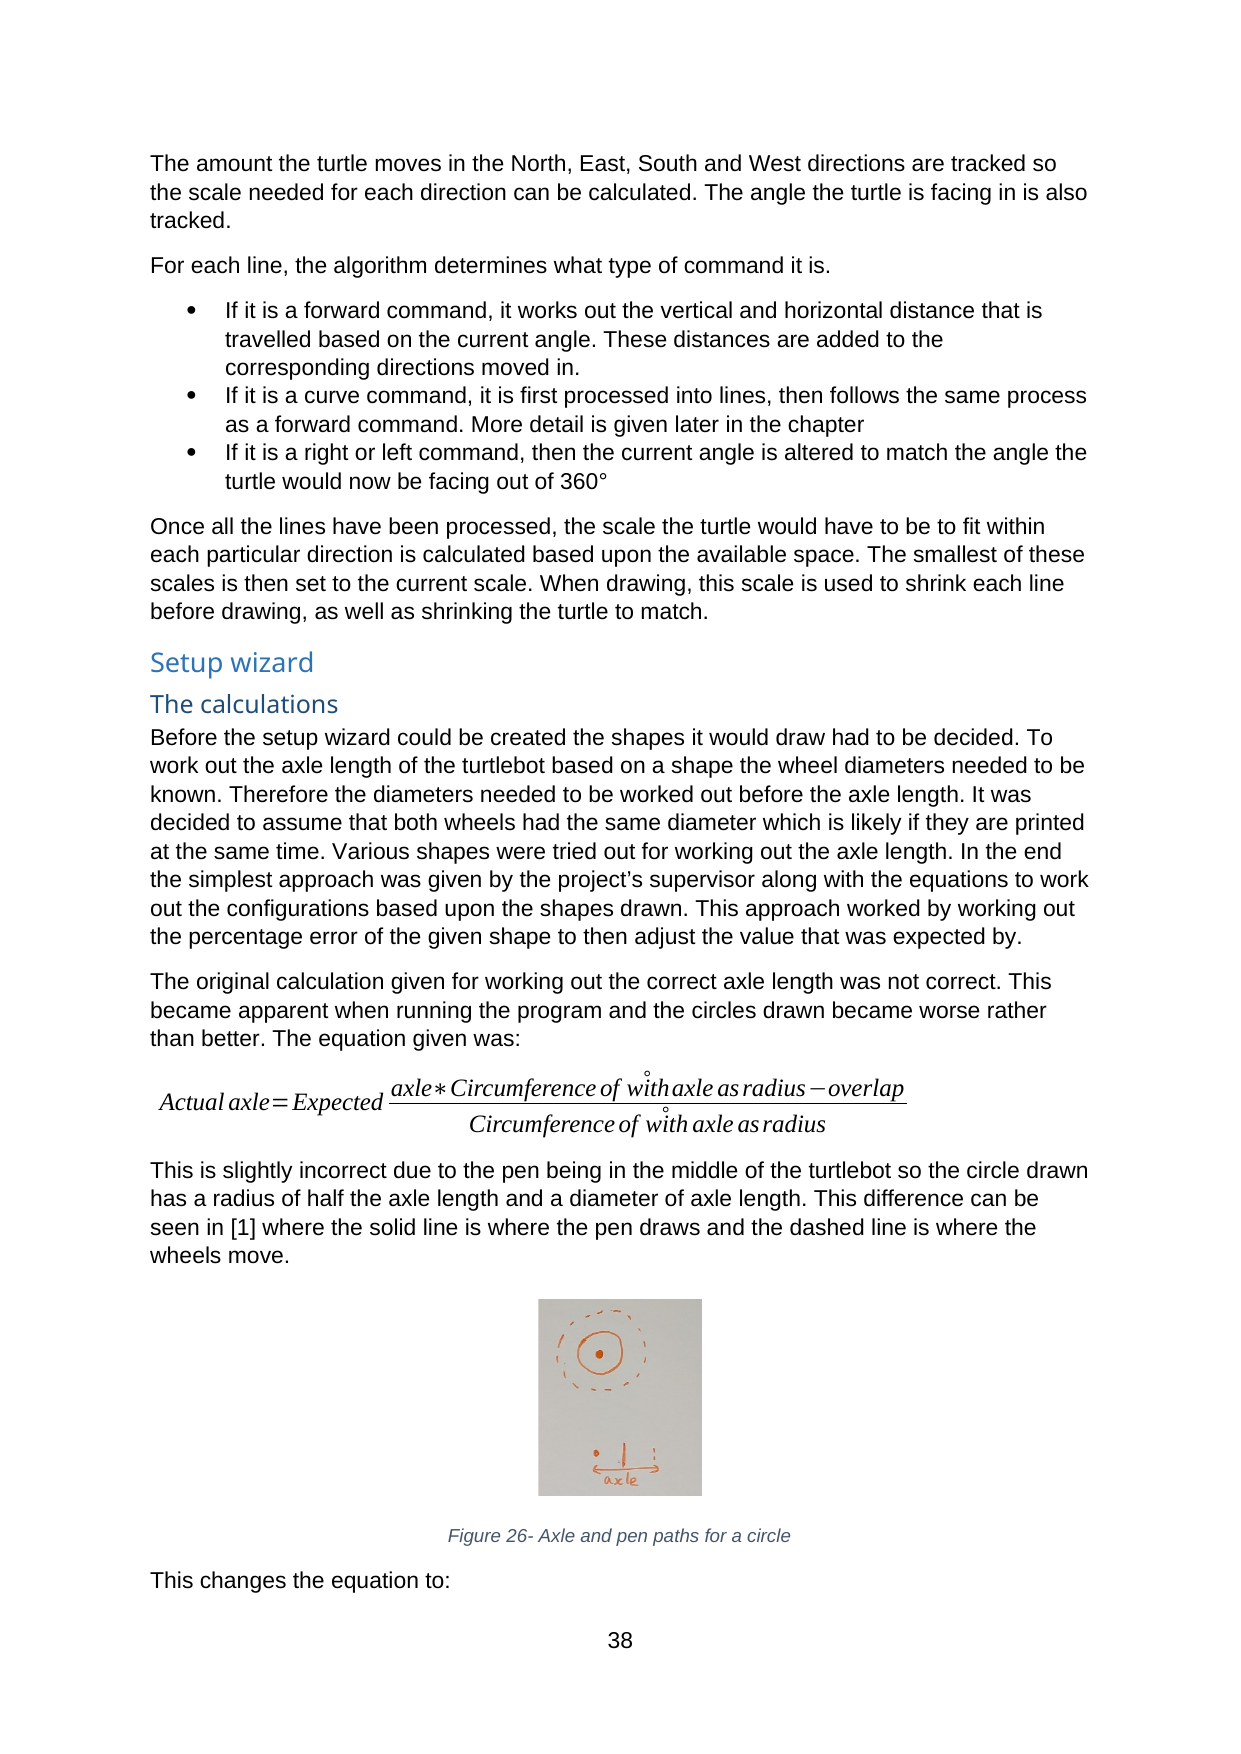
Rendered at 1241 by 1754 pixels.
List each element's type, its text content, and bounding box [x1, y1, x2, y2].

text Once all the lines have been processed, the scale the turtle would have to be to fit within each particular direction is calculated based upon the available space. The smallest of these scales is then set to the current scale. When drawing, this scale is used to shrink each line before drawing, as well as shrinking the turtle to match. [150, 513, 1090, 624]
text This is slightly incorrect due to the pen being in the middle of the turtlebot so the circle drawn has a radius of half the axle length and a diameter of axle length. This difference can be seen in Figure 22 where the solid line is where the pen draws and the dashed line is where the wheels move. [150, 1157, 1090, 1268]
text This changes the equation to: [150, 1567, 1090, 1593]
text The amount the turtle moves in the North, East, South and West directions are tracked so the scale needed for each direction can be calculated. The angle the turtle is facing in is also tracked. [150, 150, 1090, 233]
text For each line, the algorithm determines what type of command it is. [150, 252, 1090, 278]
picture [538, 1299, 702, 1496]
subtitle The calculations [150, 687, 1090, 721]
list If it is a right or left command, then the current angle is altered to match the angle the turtle would now be facing out of 360° [187, 439, 1090, 494]
text The original calculation given for working out the correct axle length was not correct. This became apparent when running the program and the circles drawn became worse rather than better. The equation given was: [150, 968, 1090, 1051]
list If it is a forward command, it works out the vertical and horizontal distance that is travelled based on the current angle. These distances are added to the corresponding directions moved in. [187, 297, 1090, 380]
subtitle Setup wizard [150, 643, 1090, 680]
text Before the setup wizard could be created the shapes it would draw had to be decided. To work out the axle length of the turtlebot based on a shape the wheel diameters needed to be known. Therefore the diameters needed to be worked out before the axle length. It was decided to assume that both wheels had the same diameter which is likely if they are printed at the same time. Various shapes were tried out for working out the axle length. In the end the simplest approach was given by the project’s supervisor along with the equations to work out the configurations based upon the shapes drawn. This approach worked by working out the percentage error of the given shape to then adjust the value that was expected by. [150, 724, 1090, 949]
list If it is a curve command, it is first processed into lines, then follows the same process as a forward command. More detail is given later in the chapter [187, 382, 1090, 437]
